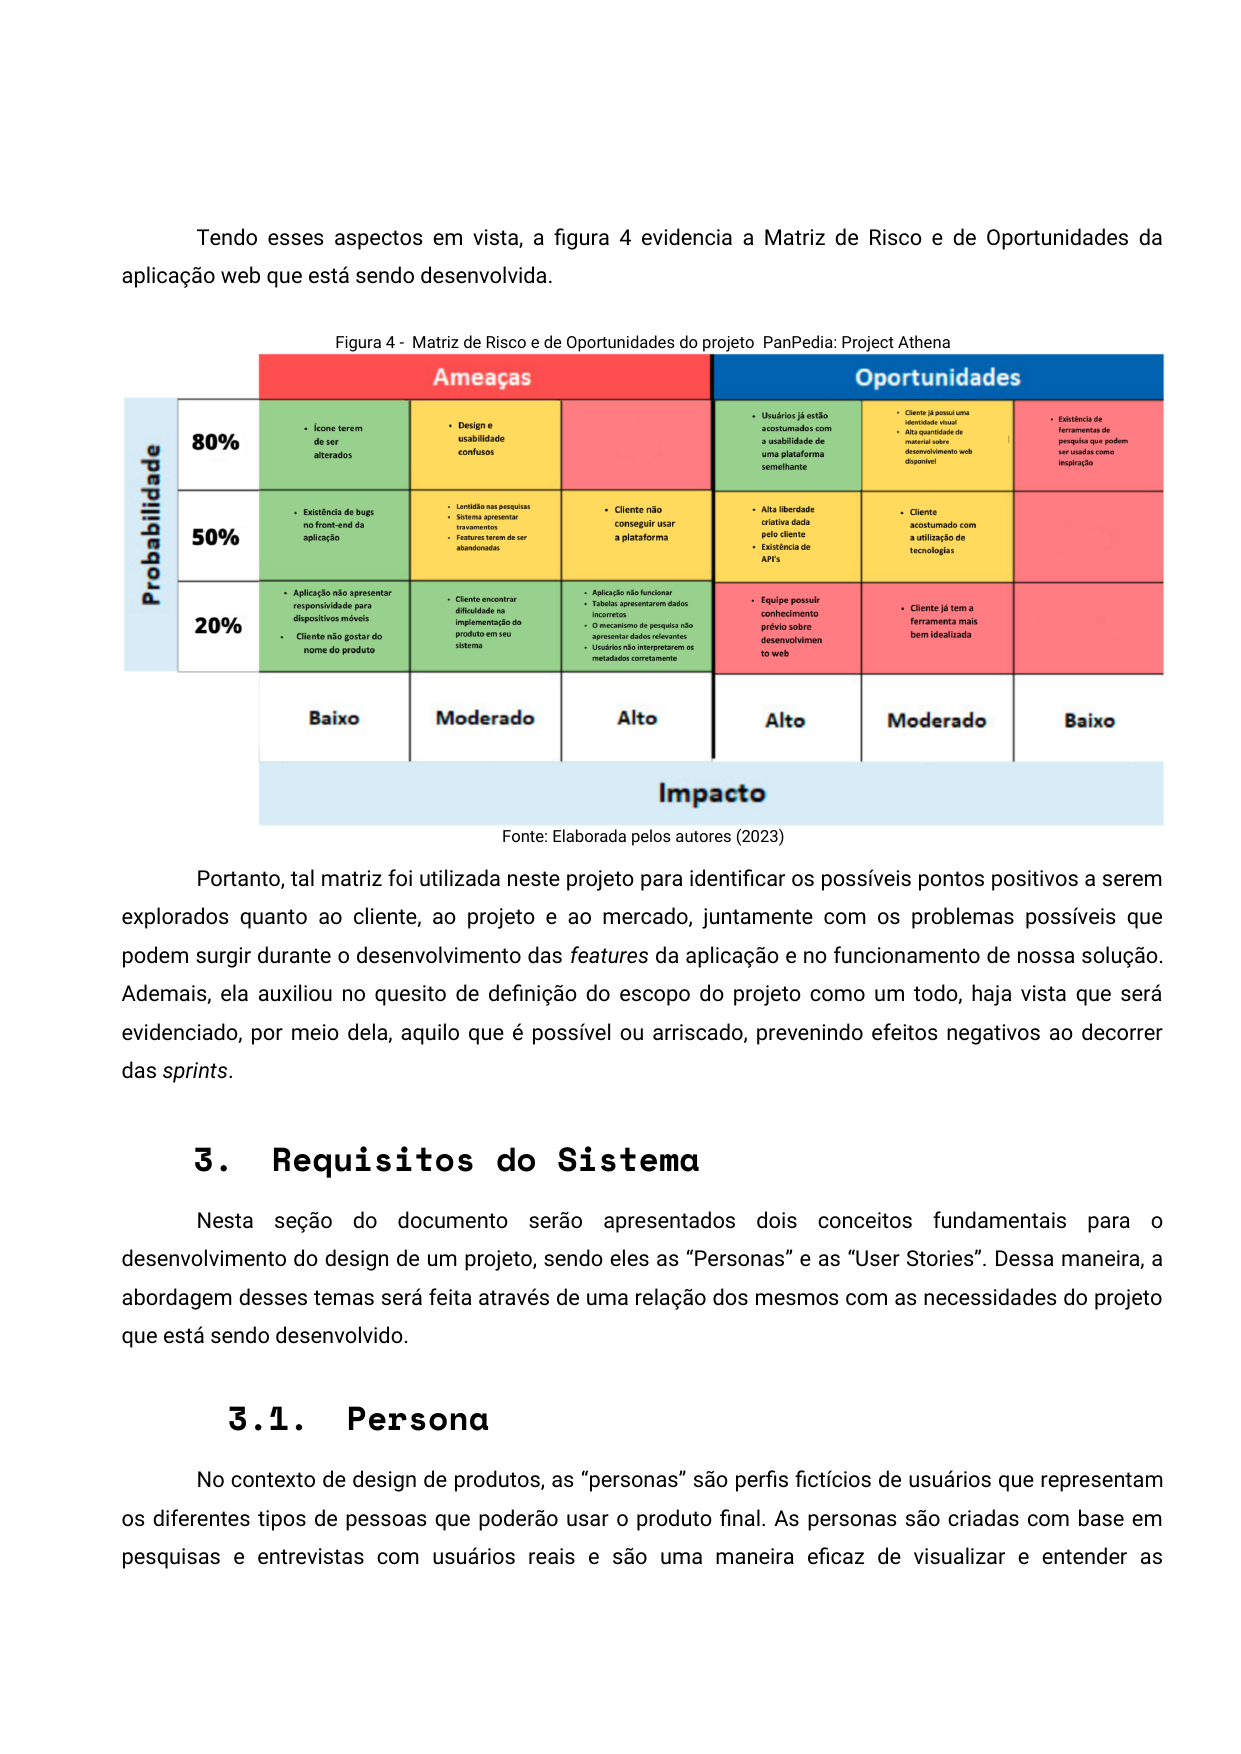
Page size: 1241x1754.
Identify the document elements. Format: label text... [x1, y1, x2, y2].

subtitle Requisitos do Sistema [234, 1134, 1165, 1183]
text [121, 1467, 1165, 1570]
text Portanto, tal matriz foi utilizada neste projeto para identificar os possíveis pontos positivos a serem explorados quanto ao cliente, ao projeto e ao mercado, juntamente com os problemas possíveis que podem surgir durante o desenvolvimento das features da aplicação e no funcionamento de nossa solução. Ademais, ela auxiliou no quesito de definição do escopo do projeto como um todo, haja vista que será evidenciado, por meio dela, aquilo que é possível ou arriscado, prevenindo efeitos negativos ao decorrer das sprints. [121, 866, 1165, 1084]
subtitle Persona [309, 1393, 1165, 1442]
text Nesta seção do documento serão apresentados dois conceitos fundamentais para o desenvolvimento do design de um projeto, sendo eles as “Personas” e as “User Stories”. Dessa maneira, a abordagem desses temas será feita através de uma relação dos mesmos com as necessidades do projeto que está sendo desenvolvido. [121, 1208, 1165, 1349]
text Tendo esses aspectos em vista, a figura 4 evidencia a Matriz de Risco e de Oportunidades da aplicação web que está sendo desenvolvida. [121, 225, 1165, 289]
picture [121, 352, 1166, 827]
text Fonte: Elaborada pelos autores (2023) [121, 827, 1165, 846]
text Figura 4 - Matriz de Risco e de Oportunidades do projeto PanPedia: Project Athena [121, 333, 1165, 352]
